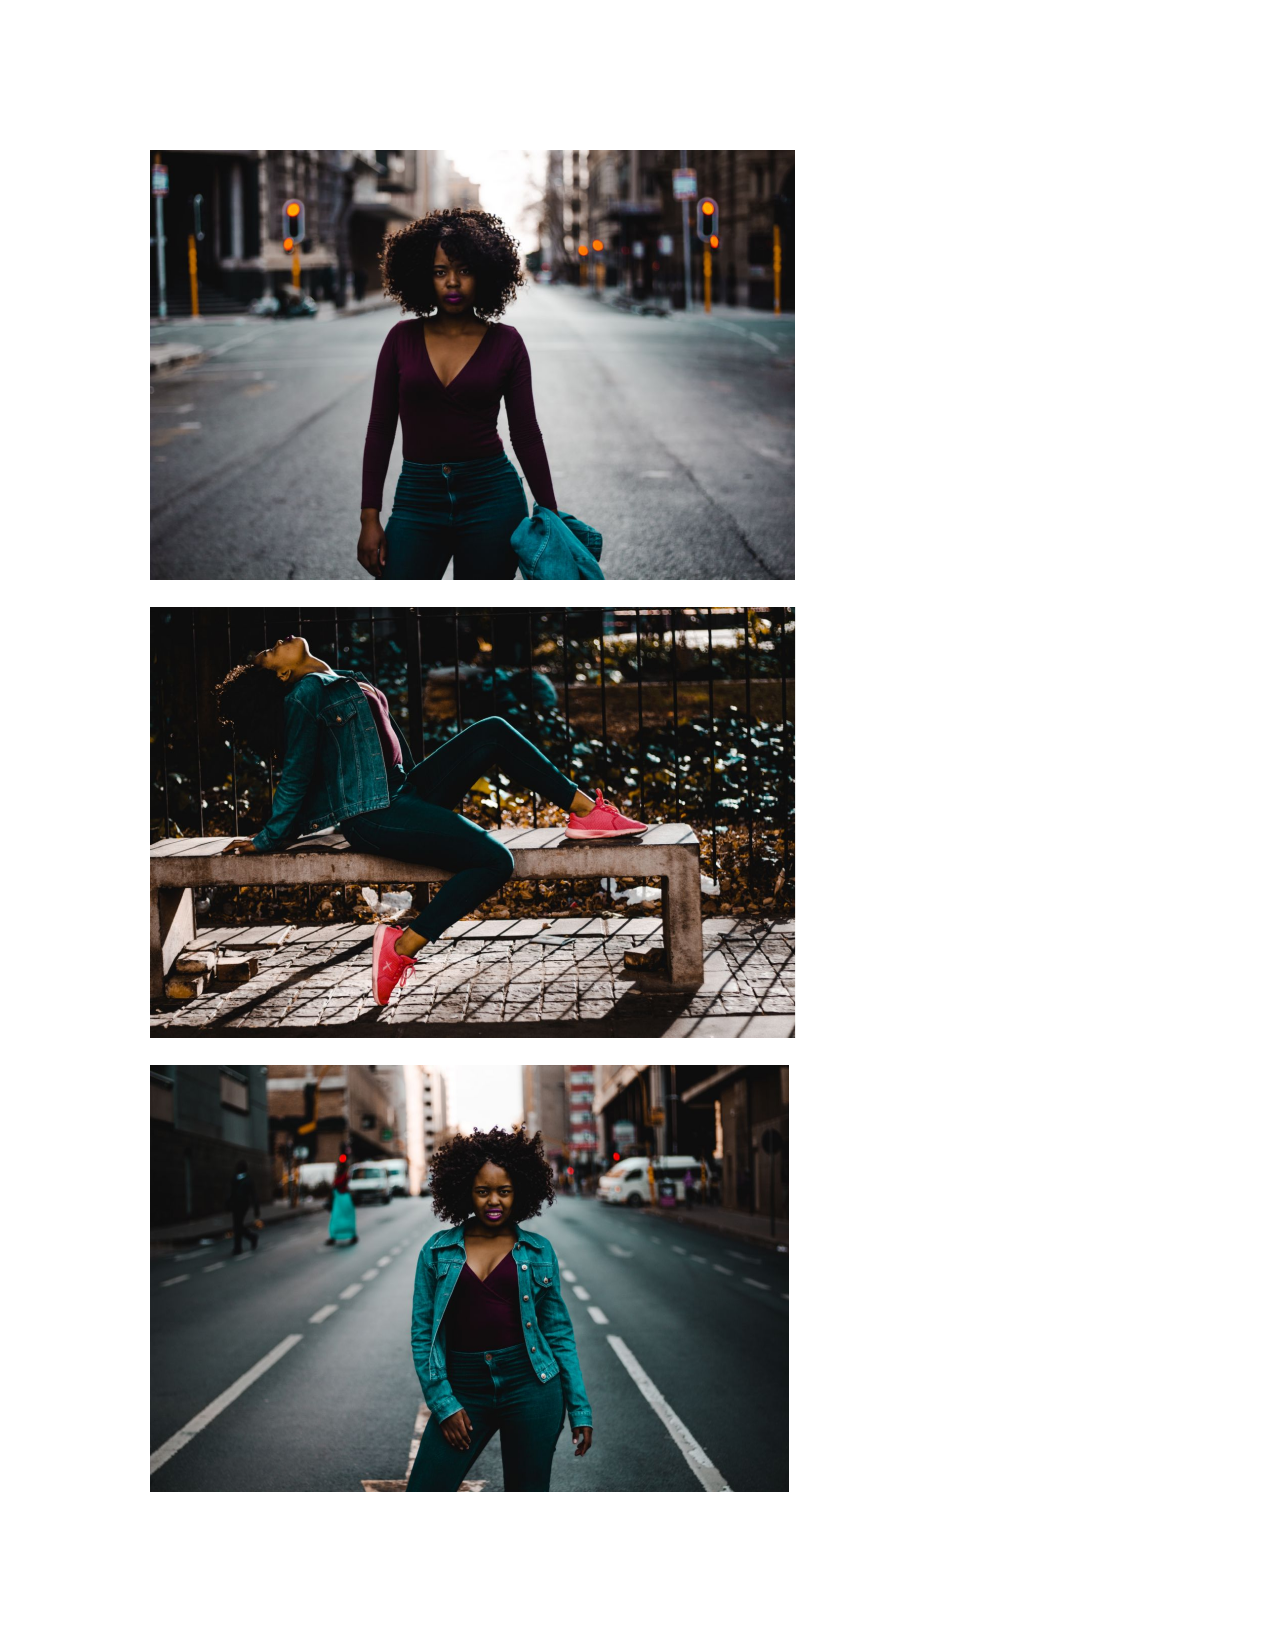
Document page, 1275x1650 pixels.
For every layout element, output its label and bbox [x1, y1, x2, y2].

picture [150, 150, 795, 580]
picture [150, 1065, 789, 1492]
picture [150, 607, 796, 1038]
